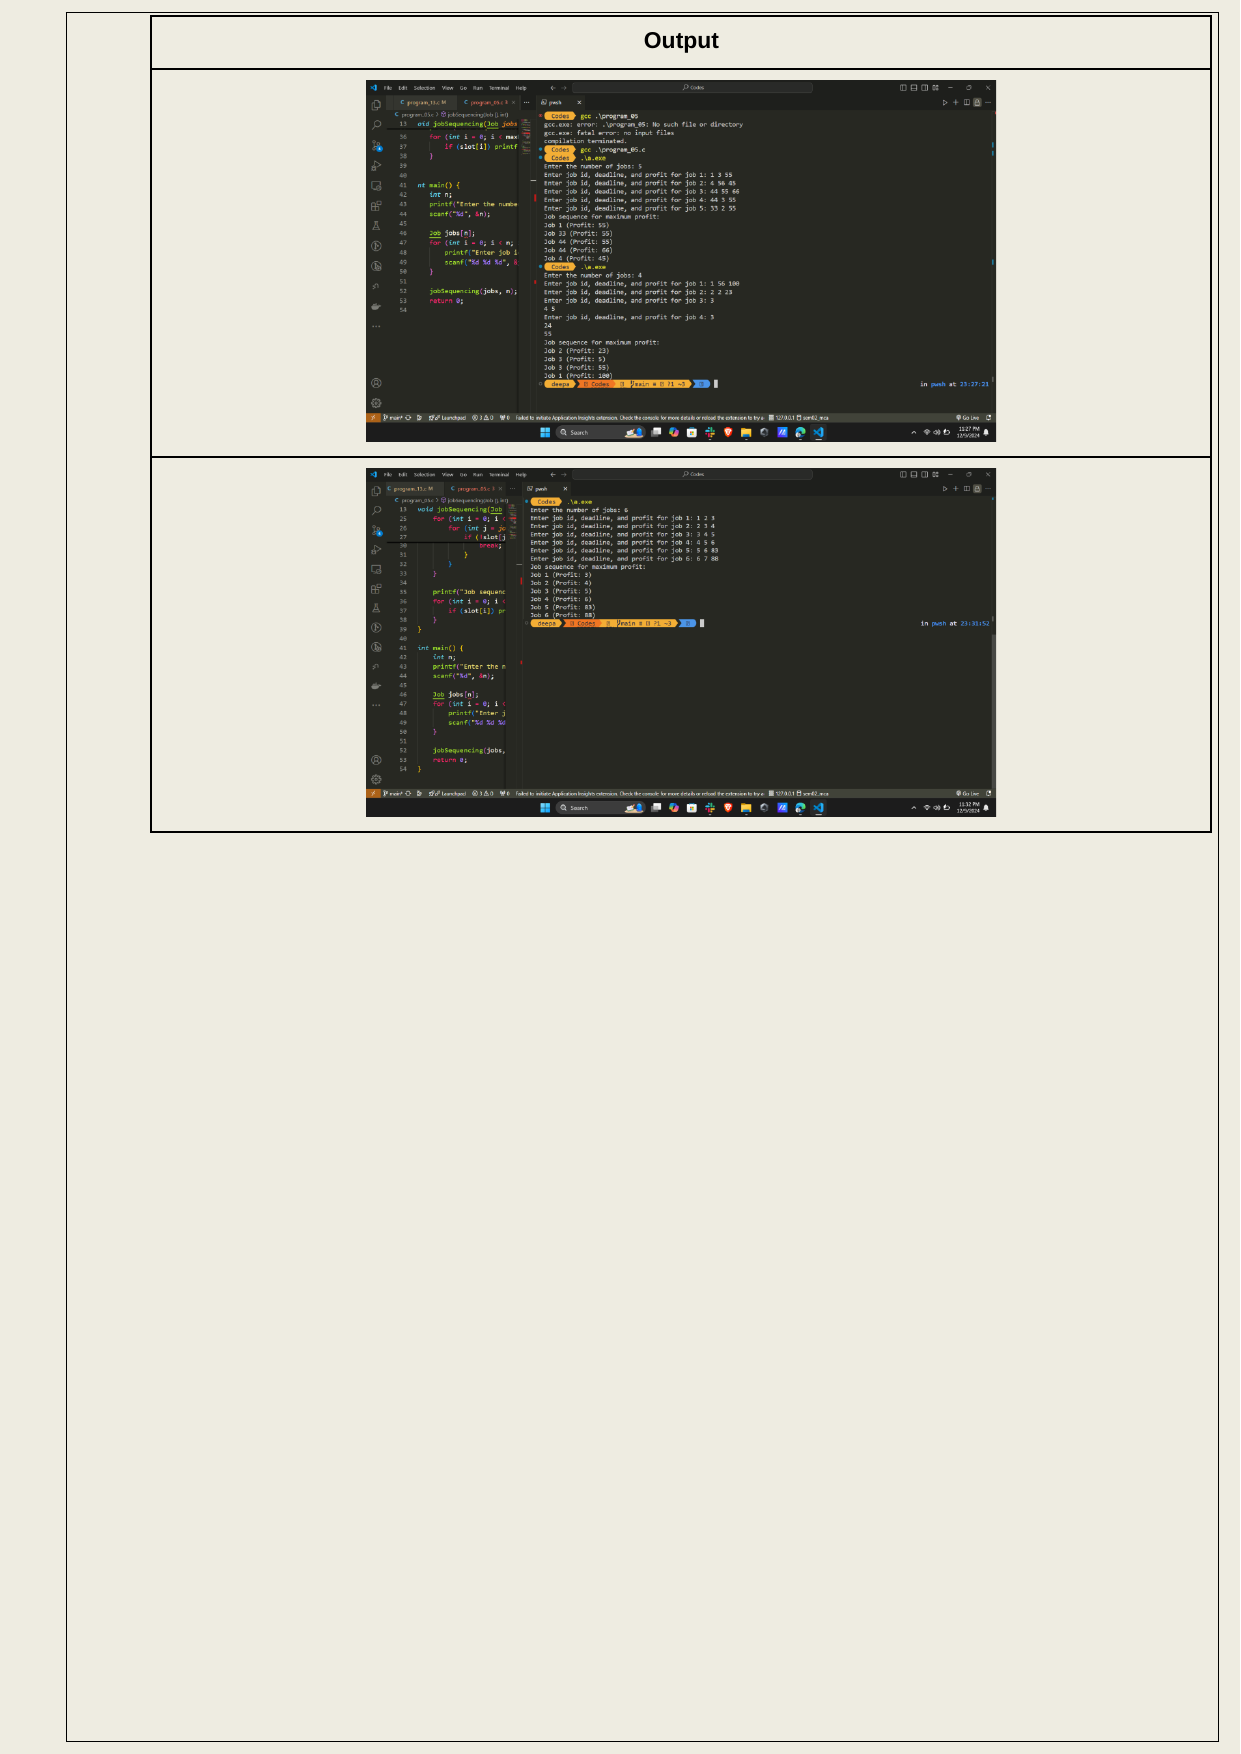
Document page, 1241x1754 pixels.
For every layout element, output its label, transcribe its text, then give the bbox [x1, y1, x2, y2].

table_header Output [152, 17, 1210, 68]
table_cell [152, 458, 1210, 831]
table_cell [152, 70, 1210, 456]
picture [366, 80, 997, 442]
picture [366, 468, 997, 817]
